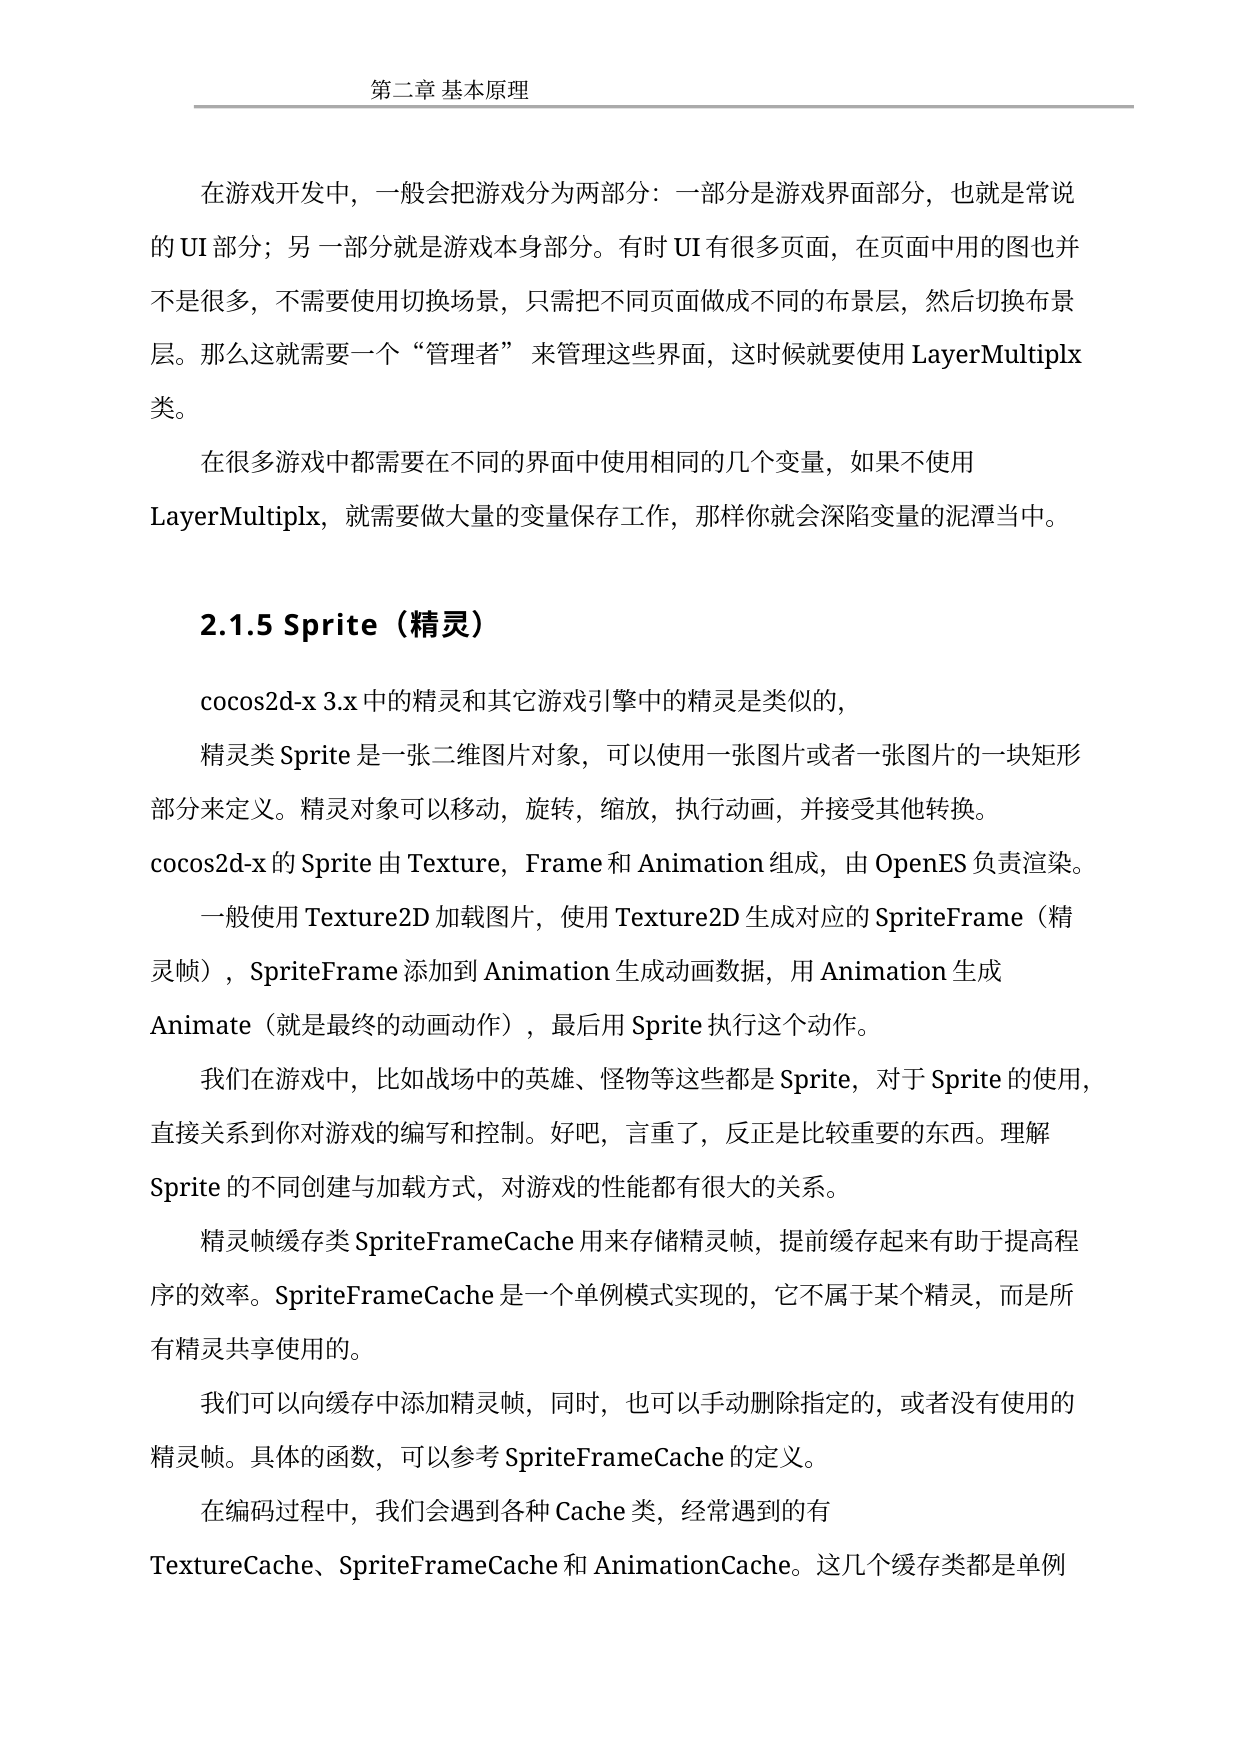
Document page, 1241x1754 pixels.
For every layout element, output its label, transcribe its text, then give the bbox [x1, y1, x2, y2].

subtitle 2.1.5 Sprite（精灵） [150, 602, 1090, 644]
text 在很多游戏中都需要在不同的界面中使用相同的几个变量，如果不使用LayerMultiplx，就需要做大量的变量保存工作，那样你就会深陷变量的泥潭当中。 [150, 443, 1090, 533]
text cocos2d-x 3.x中的精灵和其它游戏引擎中的精灵是类似的， [150, 682, 1090, 718]
text 精灵帧缓存类SpriteFrameCache用来存储精灵帧，提前缓存起来有助于提高程序的效率。SpriteFrameCache是一个单例模式实现的，它不属于某个精灵，而是所有精灵共享使用的。 [150, 1222, 1090, 1366]
text 一般使用Texture2D加载图片，使用Texture2D生成对应的SpriteFrame（精灵帧），SpriteFrame添加到Animation生成动画数据，用Animation生成Animate（就是最终的动画动作），最后用Sprite执行这个动作。 [150, 898, 1090, 1042]
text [150, 1491, 1090, 1581]
text 我们可以向缓存中添加精灵帧，同时，也可以手动删除指定的，或者没有使用的精灵帧。具体的函数，可以参考SpriteFrameCache的定义。 [150, 1383, 1090, 1473]
text 精灵类Sprite是一张二维图片对象，可以使用一张图片或者一张图片的一块矩形部分来定义。精灵对象可以移动，旋转，缩放，执行动画，并接受其他转换。cocos2d-x的Sprite由Texture，Frame和Animation组成，由OpenES负责渲染。 [150, 736, 1090, 880]
text 我们在游戏中，比如战场中的英雄、怪物等这些都是Sprite，对于Sprite的使用，直接关系到你对游戏的编写和控制。好吧，言重了，反正是比较重要的东西。理解Sprite的不同创建与加载方式，对游戏的性能都有很大的关系。 [150, 1060, 1090, 1204]
text 在游戏开发中，一般会把游戏分为两部分：一部分是游戏界面部分，也就是常说的UI部分；另 一部分就是游戏本身部分。有时UI有很多页面，在页面中用的图也并不是很多，不需要使用切换场景，只需把不同页面做成不同的布景层，然后切换布景层。那么这就需要一个“管理者” 来管理这些界面，这时候就要使用LayerMultiplx 类。 [150, 173, 1090, 425]
